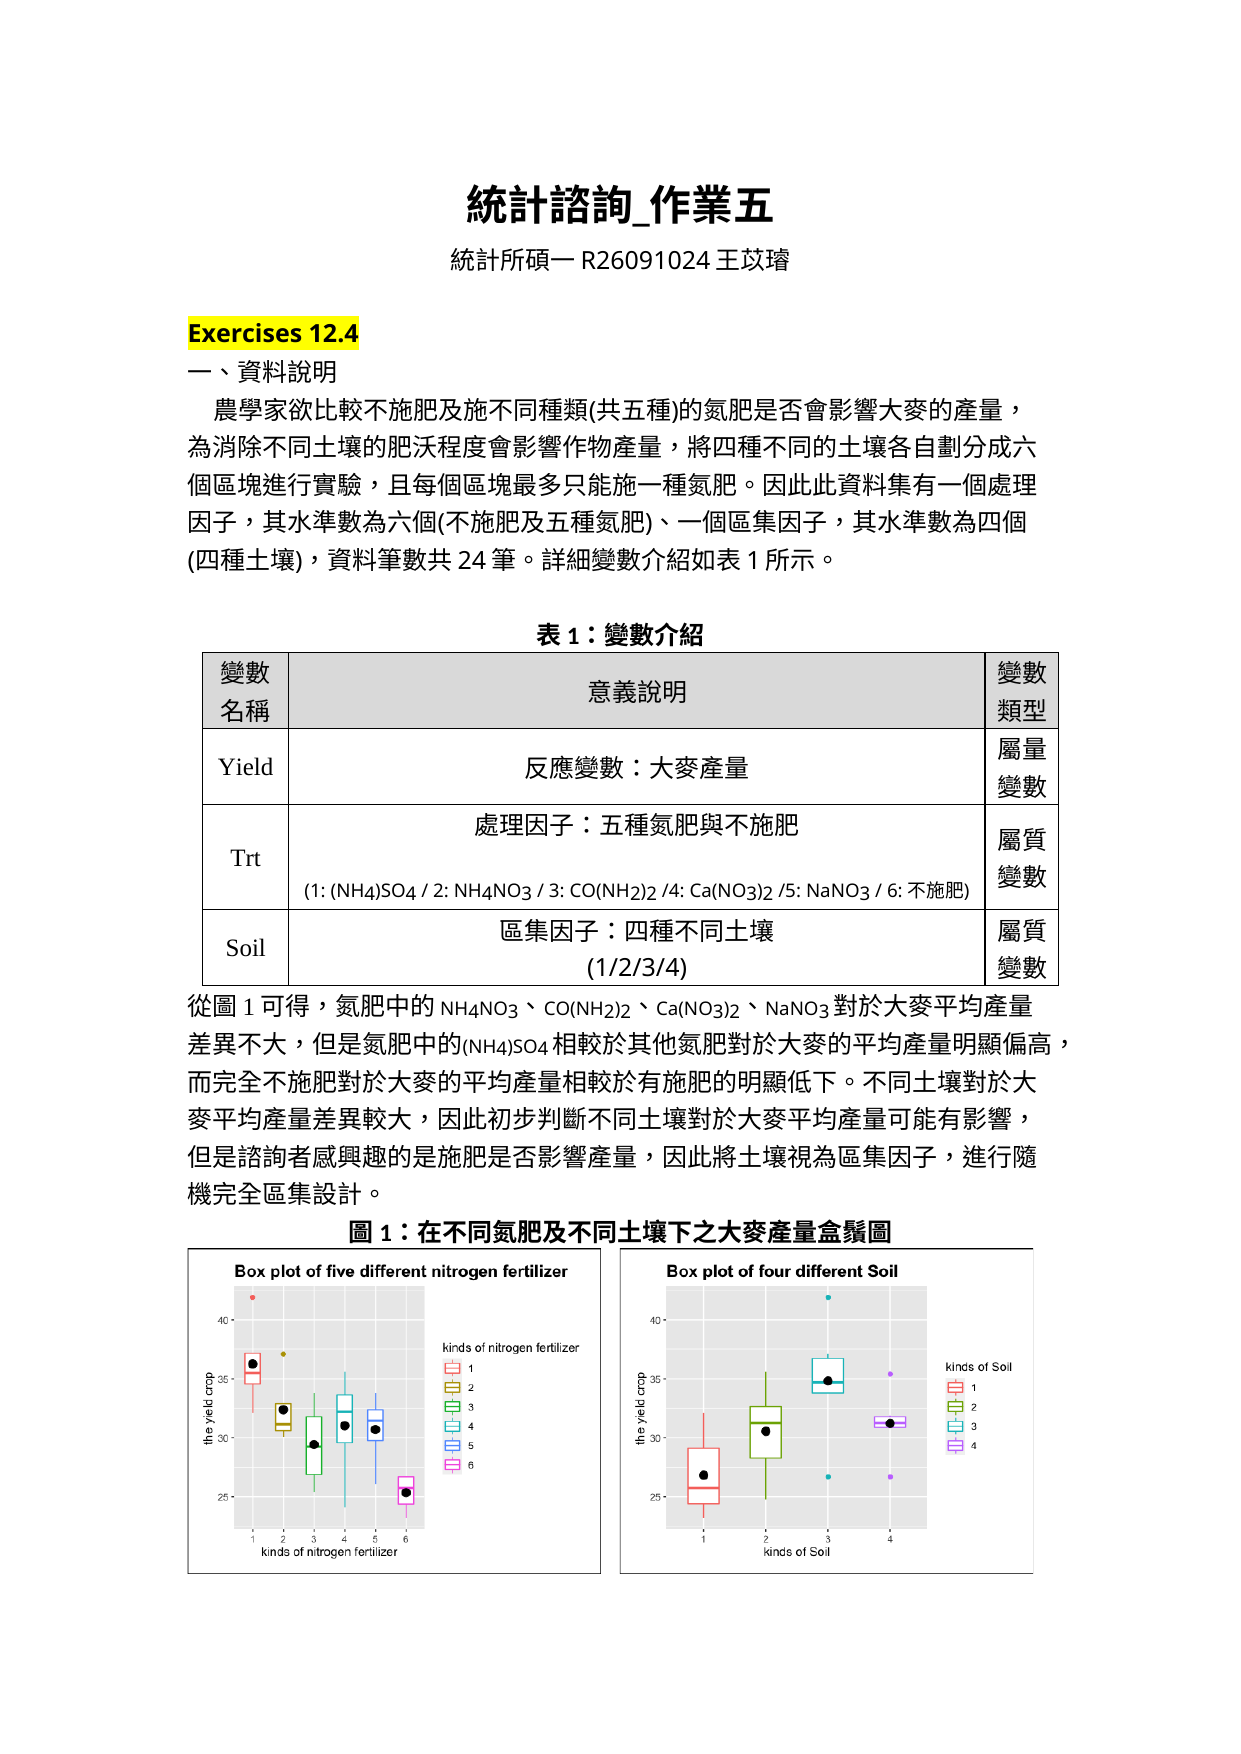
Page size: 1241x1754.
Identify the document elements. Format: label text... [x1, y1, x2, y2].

table_cell 處理因子：五種氮肥與不施肥 (1: (NH4)SO4 / 2: NH4NO3 / 3: CO(NH2)2 /4: Ca(NO3)2 /5: NaNO3 / 6: 不施肥) [289, 805, 984, 909]
text 統計諮詢_作業五 [187, 164, 1053, 239]
text 圖 1：在不同氮肥及不同土壤下之大麥產量盒鬚圖 [187, 1211, 1053, 1249]
table_cell 區集因子：四種不同土壤 (1/2/3/4) [289, 910, 984, 985]
table_header 意義說明 [289, 653, 984, 728]
table_cell 屬量 變數 [986, 729, 1058, 804]
picture [619, 1248, 1034, 1574]
text Exercises 12.4 [187, 314, 1053, 352]
table_cell 屬質 變數 [986, 910, 1058, 985]
text 一、資料說明 [187, 352, 1053, 389]
table_cell Yield [203, 729, 288, 804]
text 從圖1可得，氮肥中的NH4NO3、CO(NH2)2、Ca(NO3)2、NaNO3對於大麥平均產量差異不大，但是氮肥中的(NH4)SO4相較於其他氮肥對於大麥的平均產量明顯偏高，而完全不施肥對於大麥的平均產量相較於有施肥的明顯低下。不同土壤對於大麥平均產量差異較大，因此初步判斷不同土壤對於大麥平均產量可能有影響，但是諮詢者感興趣的是施肥是否影響產量，因此將土壤視為區集因子，進行隨機完全區集設計。 [187, 986, 1053, 1211]
table_header 變數 名稱 [203, 653, 288, 728]
text 統計所碩一 R26091024王苡璿 [187, 239, 1053, 277]
table_cell 反應變數：大麥產量 [289, 729, 984, 804]
table_header 變數 類型 [986, 653, 1058, 728]
table_cell Trt [203, 805, 288, 909]
text 農學家欲比較不施肥及施不同種類(共五種)的氮肥是否會影響大麥的產量，為消除不同土壤的肥沃程度會影響作物產量，將四種不同的土壤各自劃分成六個區塊進行實驗，且每個區塊最多只能施一種氮肥。因此此資料集有一個處理因子，其水準數為六個(不施肥及五種氮肥)、一個區集因子，其水準數為四個(四種土壤)，資料筆數共24筆。詳細變數介紹如表1所示。 [187, 389, 1053, 577]
picture [187, 1248, 601, 1574]
table_cell Soil [203, 910, 288, 985]
table_cell 屬質 變數 [986, 805, 1058, 909]
